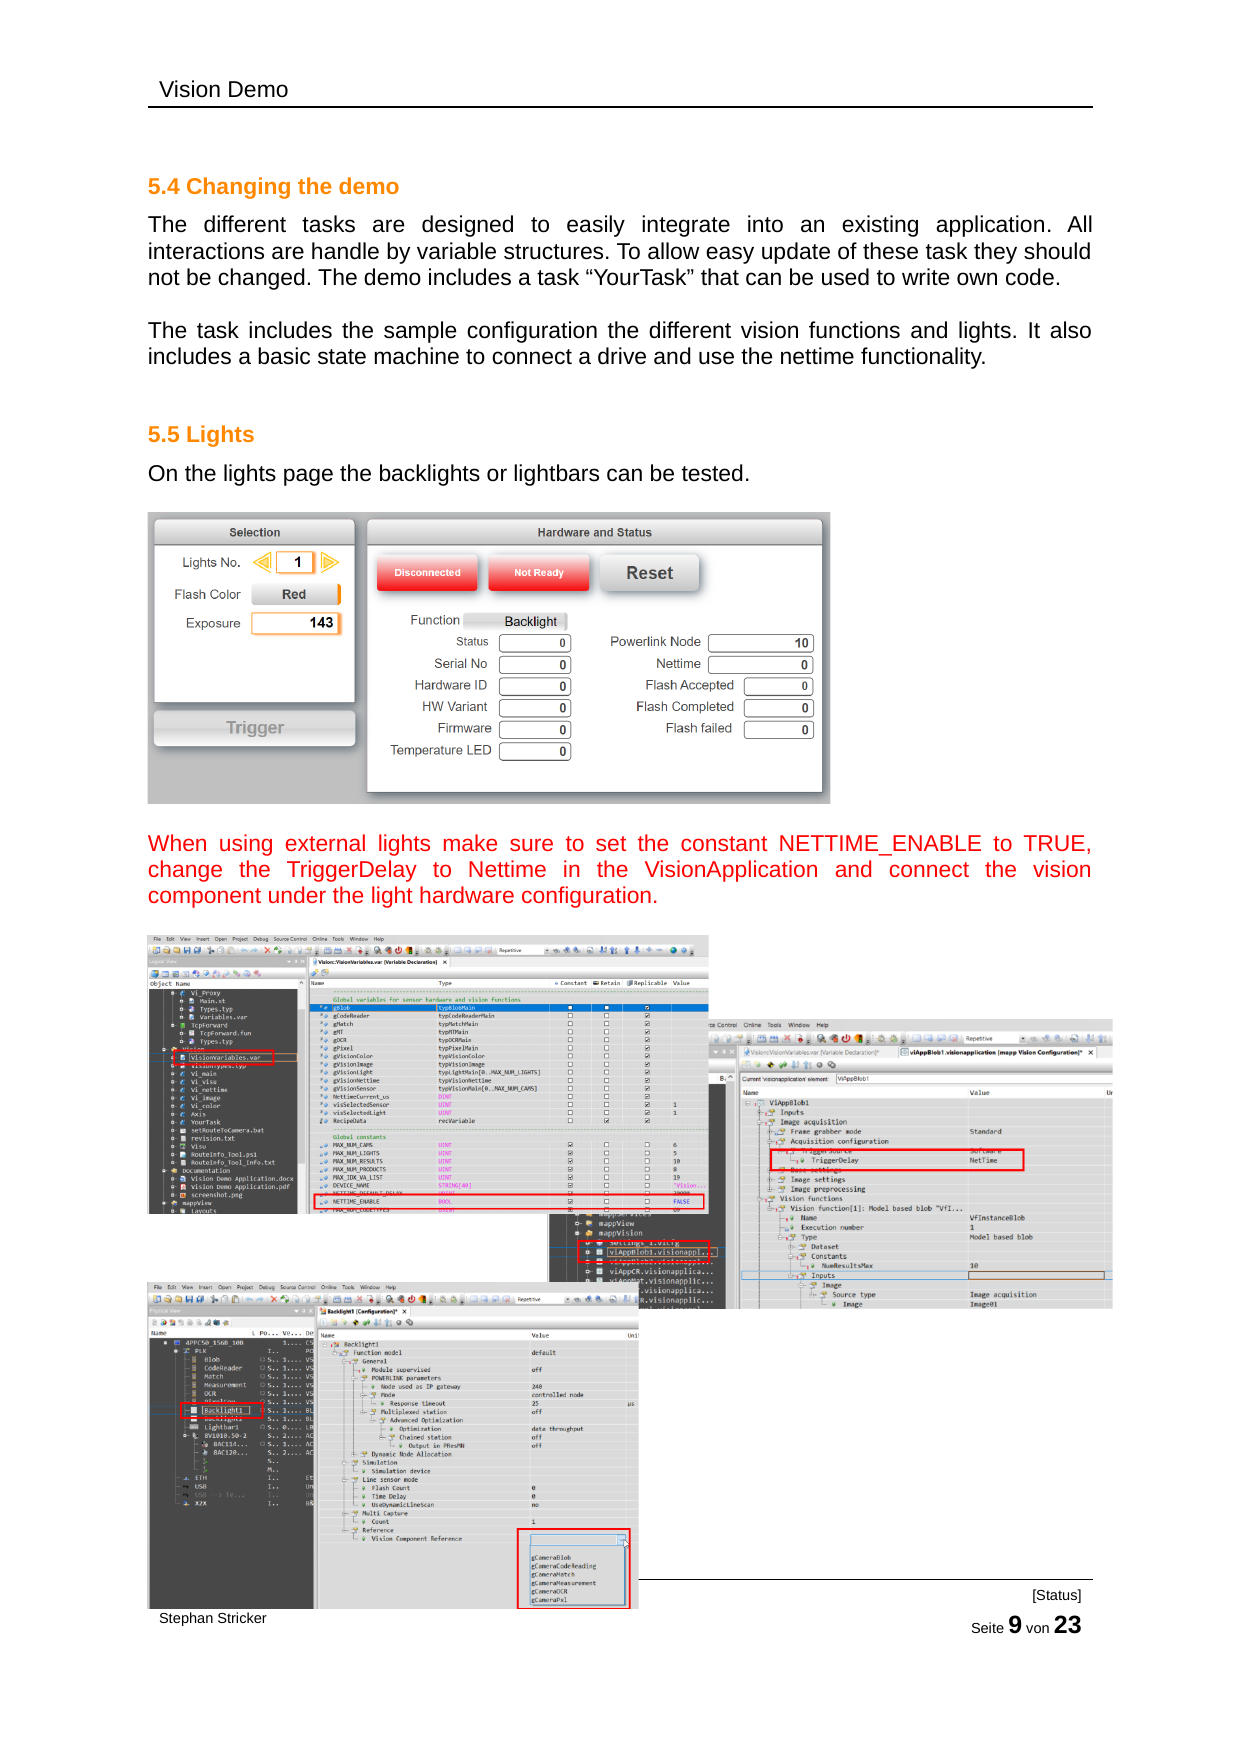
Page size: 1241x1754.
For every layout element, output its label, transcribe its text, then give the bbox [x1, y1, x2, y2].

picture [147, 512, 831, 804]
text The task includes the sample configuration the different vision functions and lights. It also includes a basic state machine to connect a drive and use the nettime functionality. [148, 317, 1093, 369]
subtitle Lights [148, 421, 1093, 447]
text The different tasks are designed to easily integrate into an existing application. All interactions are handle by variable structures. To allow easy update of these task they should not be changed. The demo includes a task “YourTask” that can be used to write own code. [148, 211, 1093, 291]
subtitle Changing the demo [148, 173, 1093, 199]
text On the lights page the backlights or lightbars can be tested. [148, 460, 1093, 486]
picture [147, 935, 1113, 1609]
text When using external lights make sure to set the constant NETTIME_ENABLE to TRUE, change the TriggerDelay to Nettime in the VisionApplication and connect the vision component under the light hardware configuration. [148, 829, 1093, 909]
